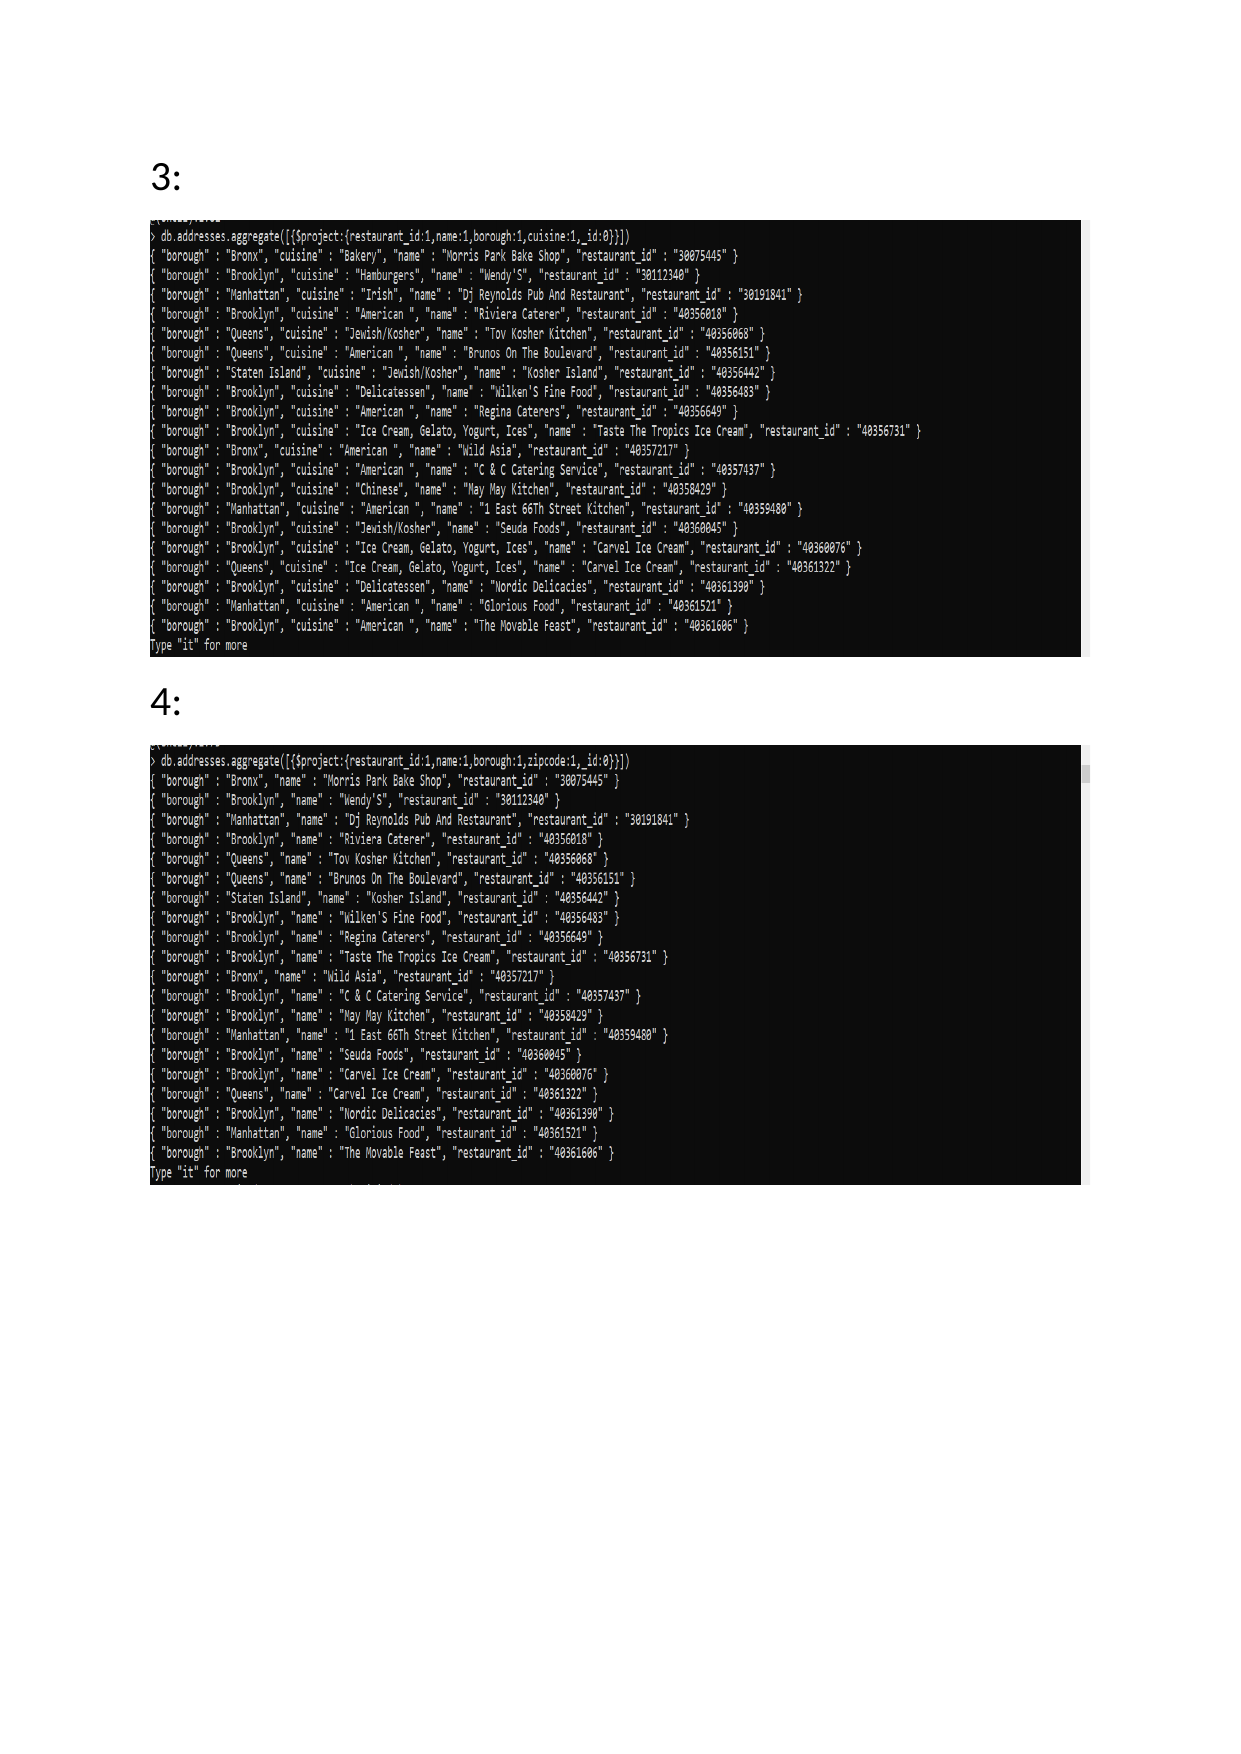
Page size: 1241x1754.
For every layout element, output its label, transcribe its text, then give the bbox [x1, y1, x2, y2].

text 3: [150, 150, 1090, 201]
picture [150, 745, 1091, 1185]
text 4: [150, 675, 1090, 726]
picture [150, 220, 1091, 657]
